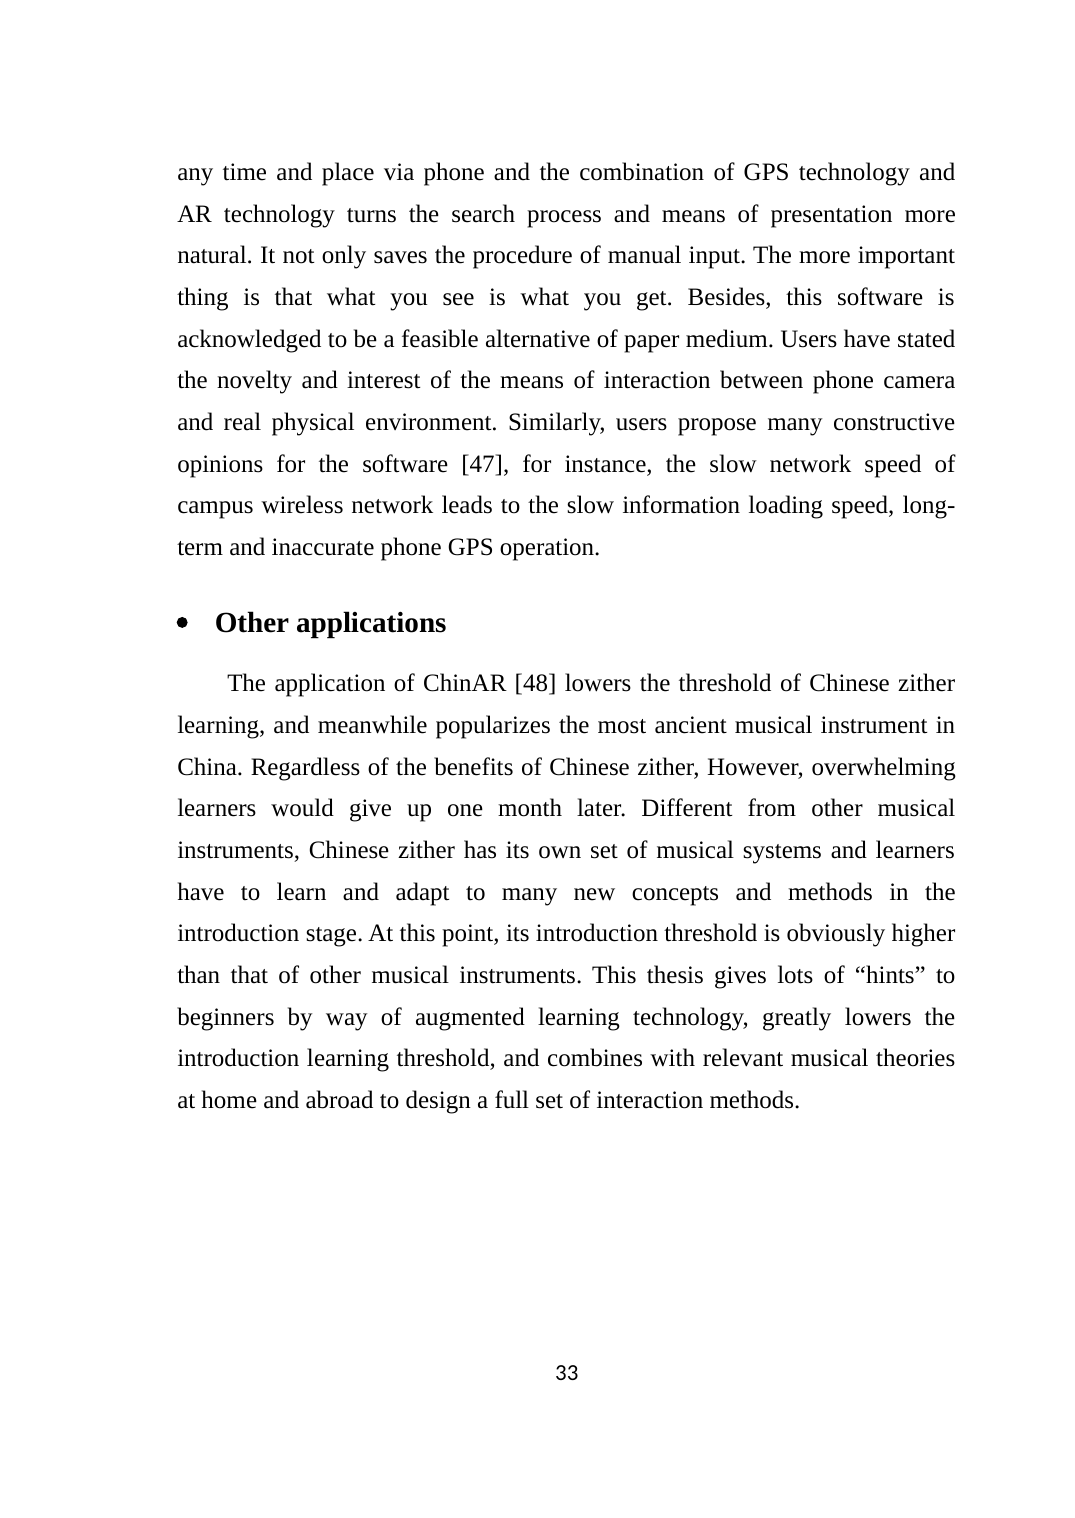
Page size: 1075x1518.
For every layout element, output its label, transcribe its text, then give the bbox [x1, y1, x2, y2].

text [177, 147, 956, 564]
text The application of ChinAR [48] lowers the threshold of Chinese zither learning, and meanwhile popularizes the most ancient musical instrument in China. Regardless of the benefits of Chinese zither, However, overwhelming learners would give up one month later. Different from other musical instruments, Chinese zither has its own set of musical systems and learners have to learn and adapt to many new concepts and methods in the introduction stage. At this point, its introduction threshold is obviously higher than that of other musical instruments. This thesis gives lots of “hints” to beginners by way of augmented learning technology, greatly lowers the introduction learning threshold, and combines with relevant musical theories at home and abroad to design a full set of interaction methods. [177, 658, 956, 1117]
list Other applications [177, 605, 956, 639]
